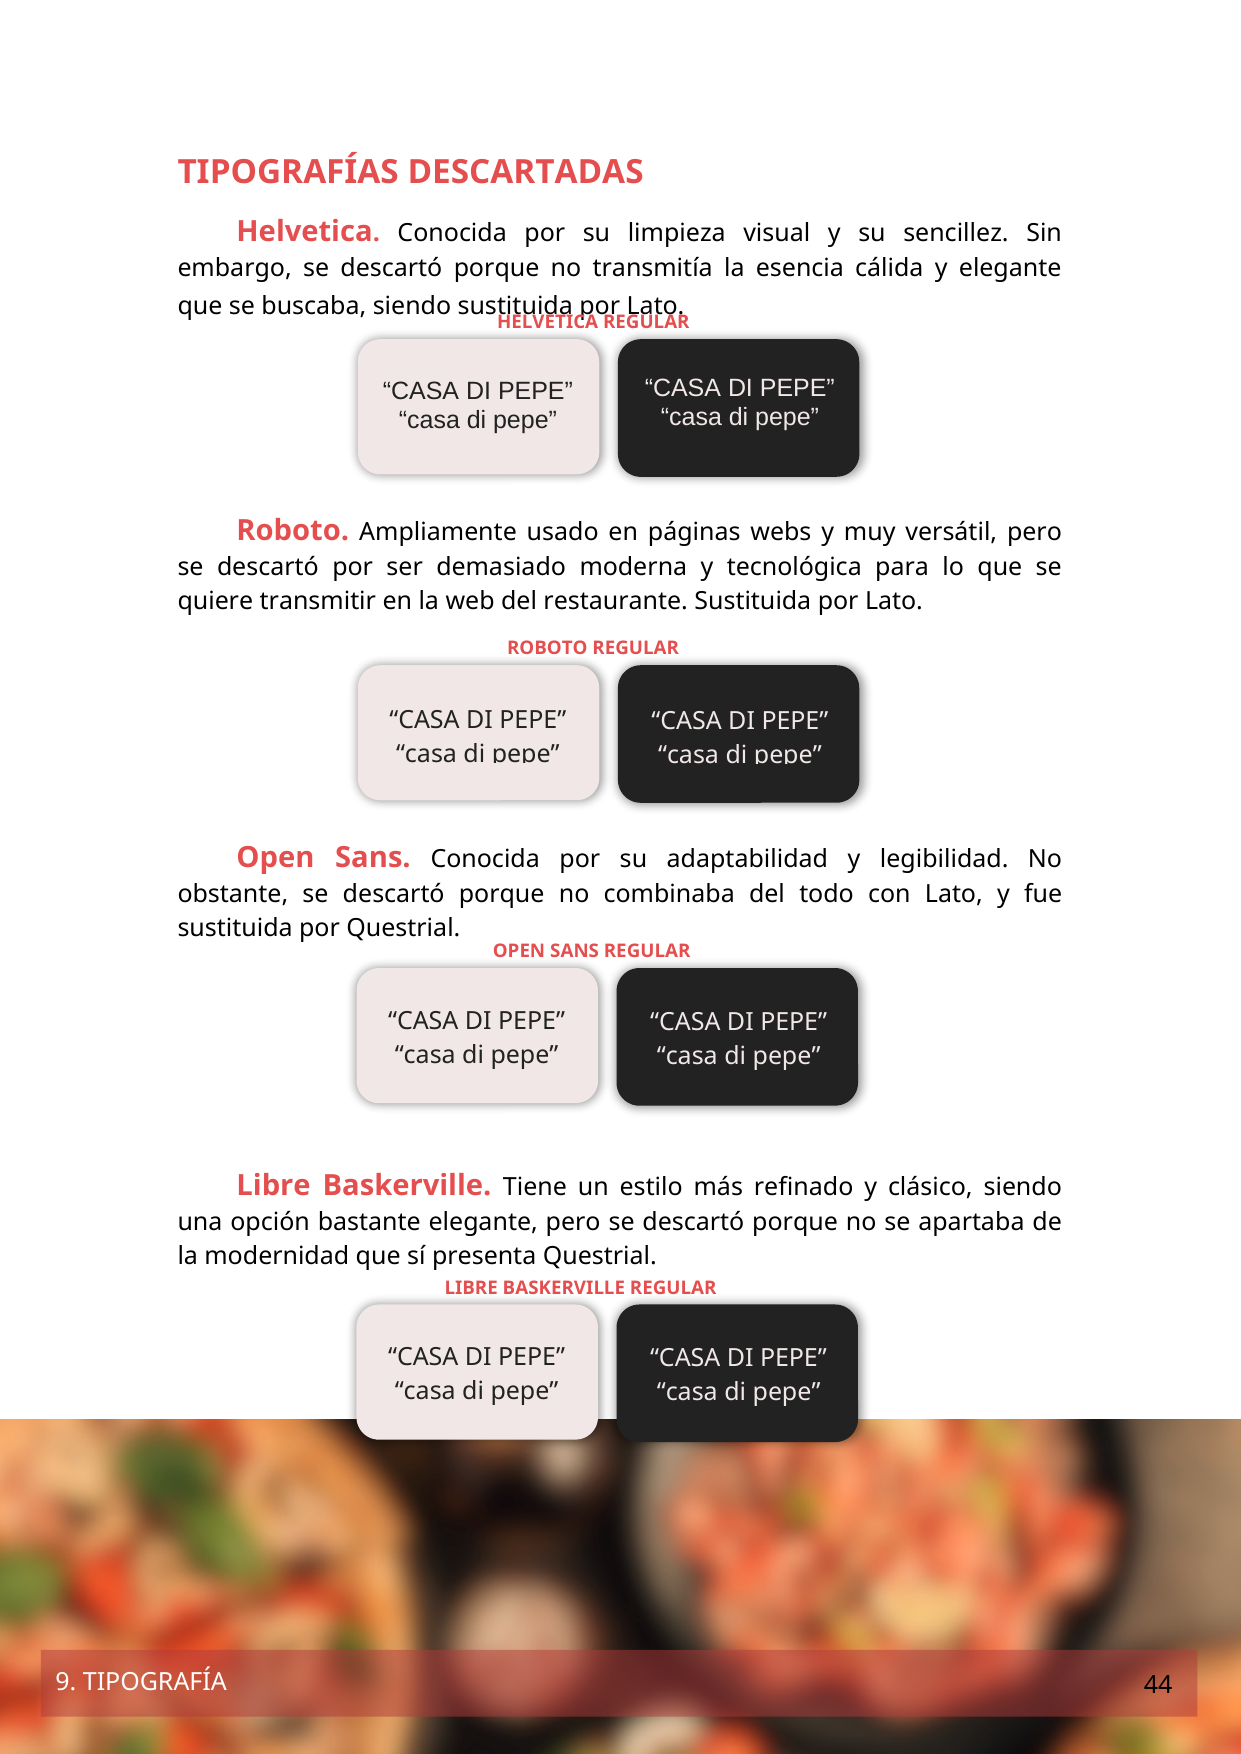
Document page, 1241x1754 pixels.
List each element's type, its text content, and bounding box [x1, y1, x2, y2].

text Roboto. Ampliamente usado en páginas webs y muy versátil, pero se descartó por ser demasiado moderna y tecnológica para lo que se quiere transmitir en la web del restaurante. Sustituida por Lato. [177, 509, 1063, 617]
text Helvetica. Conocida por su limpieza visual y su sencillez. Sin embargo, se descartó porque no transmitía la esencia cálida y elegante que se buscaba, siendo sustituida por Lato. [177, 210, 1063, 323]
text TIPOGRAFÍAS DESCARTADAS [177, 148, 1063, 193]
picture [0, 1419, 1241, 1754]
text Open Sans. Conocida por su adaptabilidad y legibilidad. No obstante, se descartó porque no combinaba del todo con Lato, y fue sustituida por Questrial. [177, 836, 1063, 944]
text Libre Baskerville. Tiene un estilo más refinado y clásico, siendo una opción bastante elegante, pero se descartó porque no se apartaba de la modernidad que sí presenta Questrial. [177, 1164, 1063, 1272]
